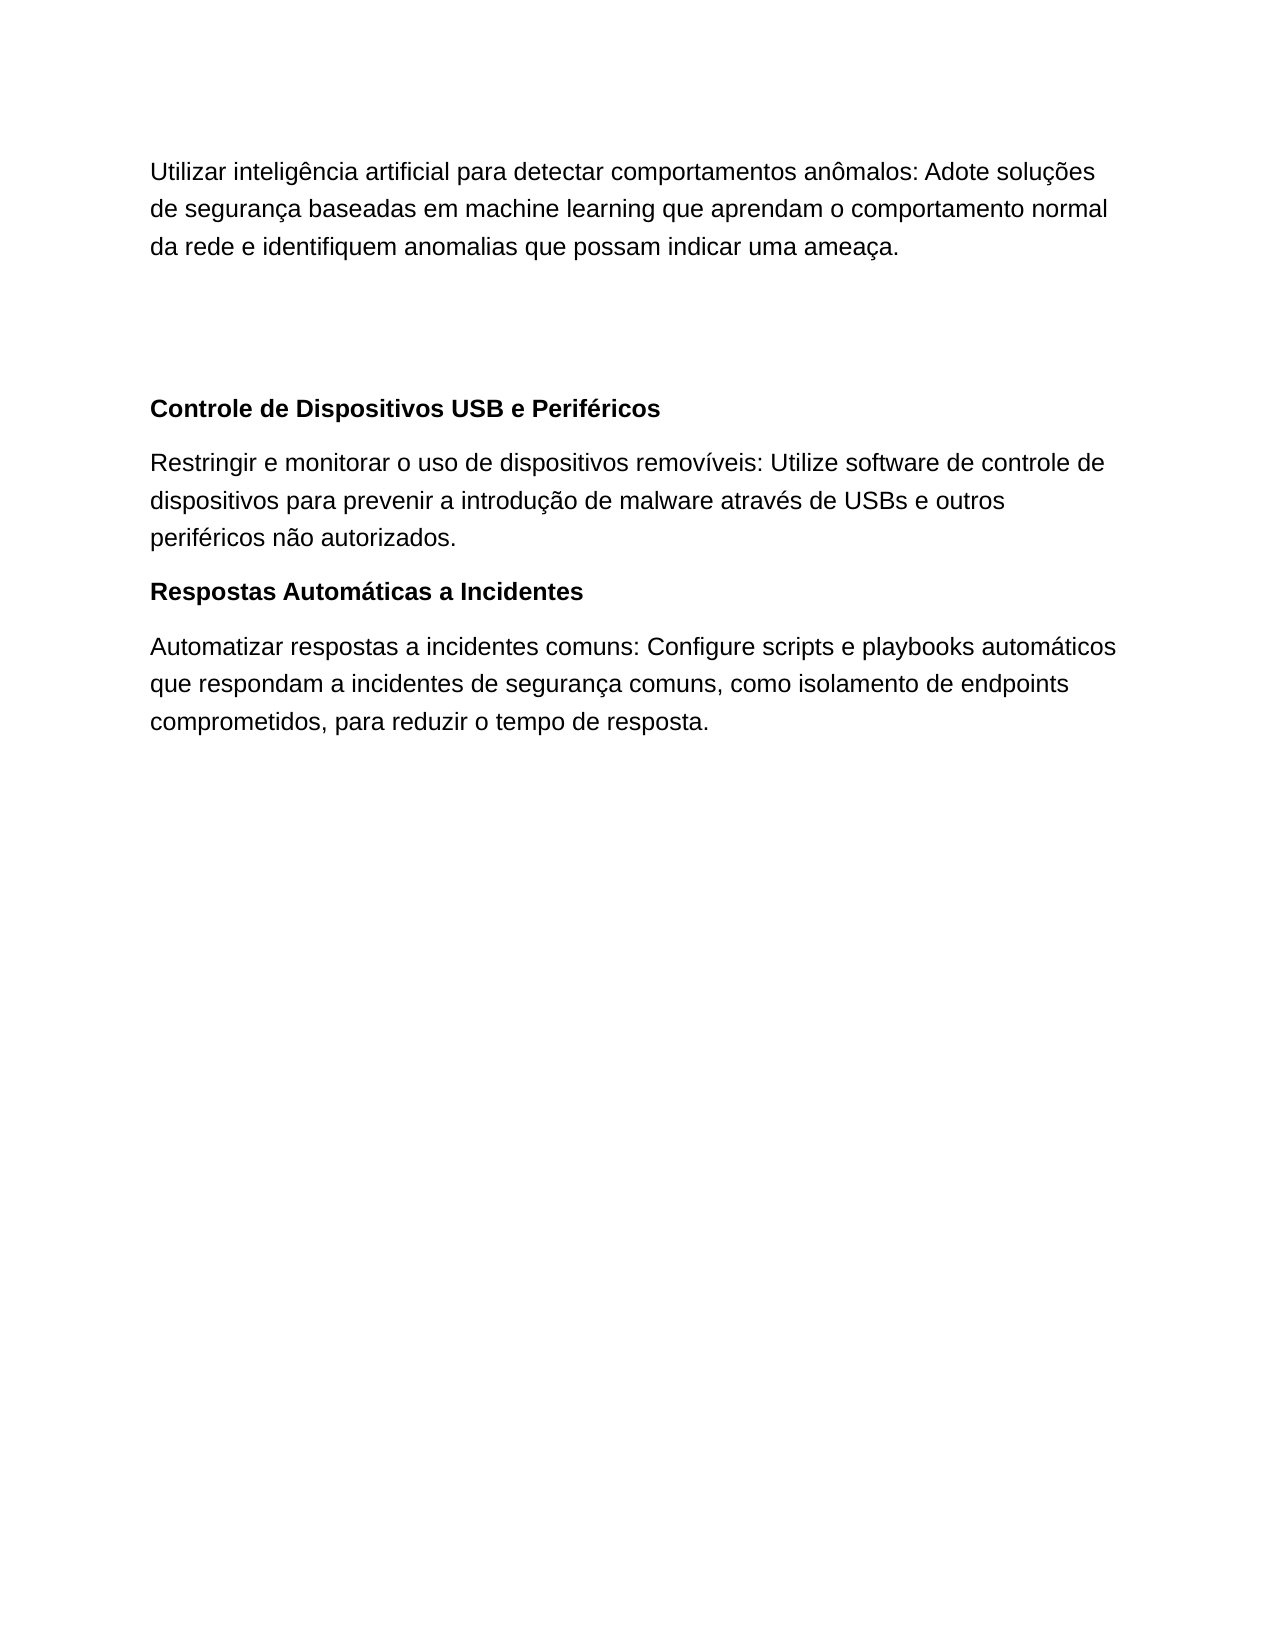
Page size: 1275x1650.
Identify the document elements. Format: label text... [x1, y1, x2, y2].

text Utilizar inteligência artificial para detectar comportamentos anômalos: Adote soluções de segurança baseadas em machine learning que aprendam o comportamento normal da rede e identifiquem anomalias que possam indicar uma ameaça. [150, 150, 1125, 262]
text Respostas Automáticas a Incidentes [150, 571, 1125, 608]
text Controle de Dispositivos USB e Periféricos [150, 387, 1125, 425]
text Restringir e monitorar o uso de dispositivos removíveis: Utilize software de controle de dispositivos para prevenir a introdução de malware através de USBs e outros periféricos não autorizados. [150, 442, 1125, 554]
text Automatizar respostas a incidentes comuns: Configure scripts e playbooks automáticos que respondam a incidentes de segurança comuns, como isolamento de endpoints comprometidos, para reduzir o tempo de resposta. [150, 625, 1125, 737]
